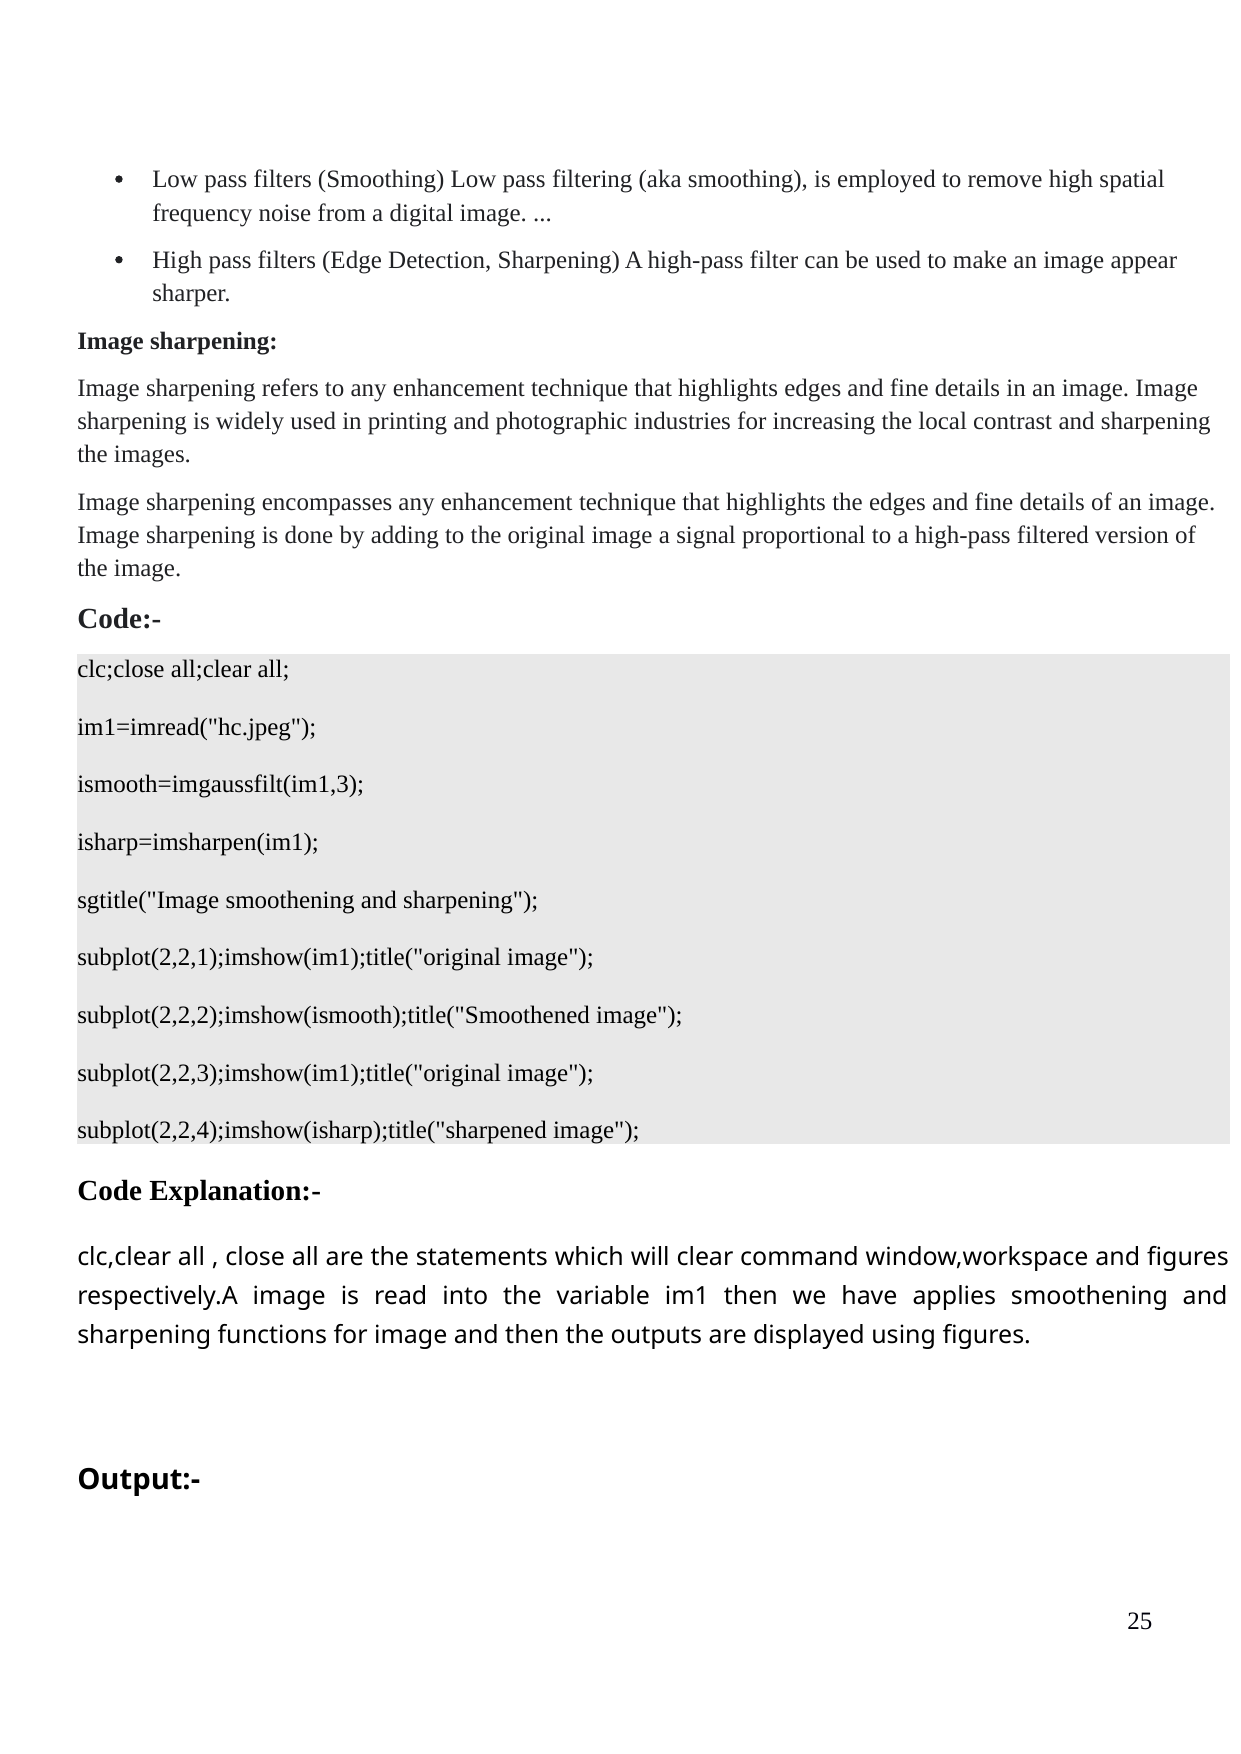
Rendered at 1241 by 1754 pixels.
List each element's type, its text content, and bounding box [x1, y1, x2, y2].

text clc,clear all , close all are the statements which will clear command window,workspace and figures respectively.A image is read into the variable im1 then we have applies smoothening and sharpening functions for image and then the outputs are displayed using figures. [77, 1238, 1230, 1351]
text subplot(2,2,1);imshow(im1);title("original image"); [77, 942, 1230, 971]
list Low pass filters (Smoothing) Low pass filtering (aka smoothing), is employed to remove high spatial frequency noise from a digital image. ... [114, 164, 1230, 226]
text Output:- [77, 1458, 1230, 1498]
text Image sharpening refers to any enhancement technique that highlights edges and fine details in an image. Image sharpening is widely used in printing and photographic industries for increasing the local contrast and sharpening the images. [77, 373, 1230, 468]
text subplot(2,2,3);imshow(im1);title("original image"); [77, 1058, 1230, 1087]
text ismooth=imgaussfilt(im1,3); [77, 769, 1230, 798]
text sgtitle("Image smoothening and sharpening"); [77, 885, 1230, 913]
text Code Explanation:- [77, 1173, 1230, 1207]
text subplot(2,2,2);imshow(ismooth);title("Smoothened image"); [77, 1000, 1230, 1029]
text clc;close all;clear all; [77, 654, 1230, 683]
text Image sharpening encompasses any enhancement technique that highlights the edges and fine details of an image. Image sharpening is done by adding to the original image a signal proportional to a high-pass filtered version of the image. [77, 487, 1230, 582]
text subplot(2,2,4);imshow(isharp);title("sharpened image"); [77, 1116, 1230, 1144]
list High pass filters (Edge Detection, Sharpening) A high-pass filter can be used to make an image appear sharper. [114, 245, 1230, 307]
text Image sharpening: [77, 326, 1230, 354]
text im1=imread("hc.jpeg"); [77, 712, 1230, 740]
text Code:- [77, 601, 1230, 634]
text isharp=imsharpen(im1); [77, 827, 1230, 856]
